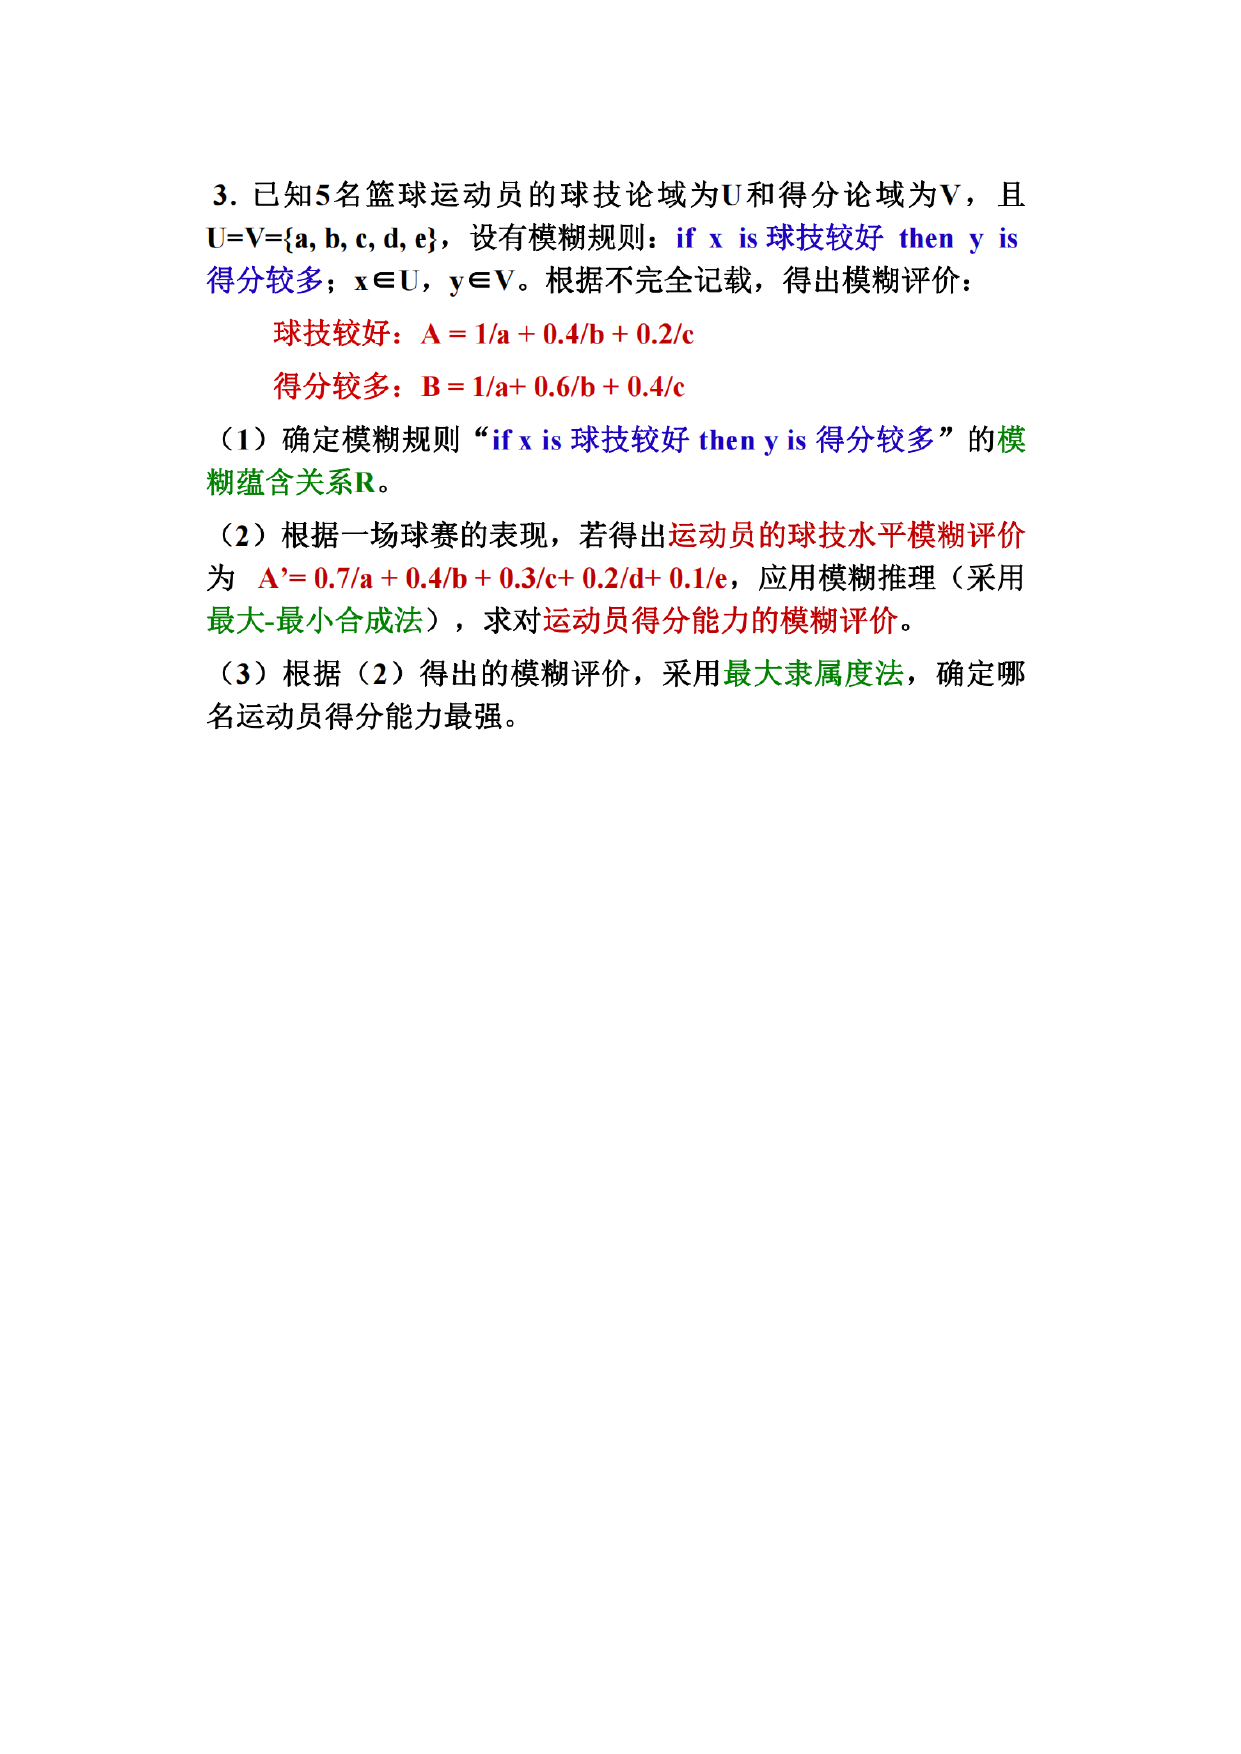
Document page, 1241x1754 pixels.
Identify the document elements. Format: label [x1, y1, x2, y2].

picture [187, 169, 1053, 740]
